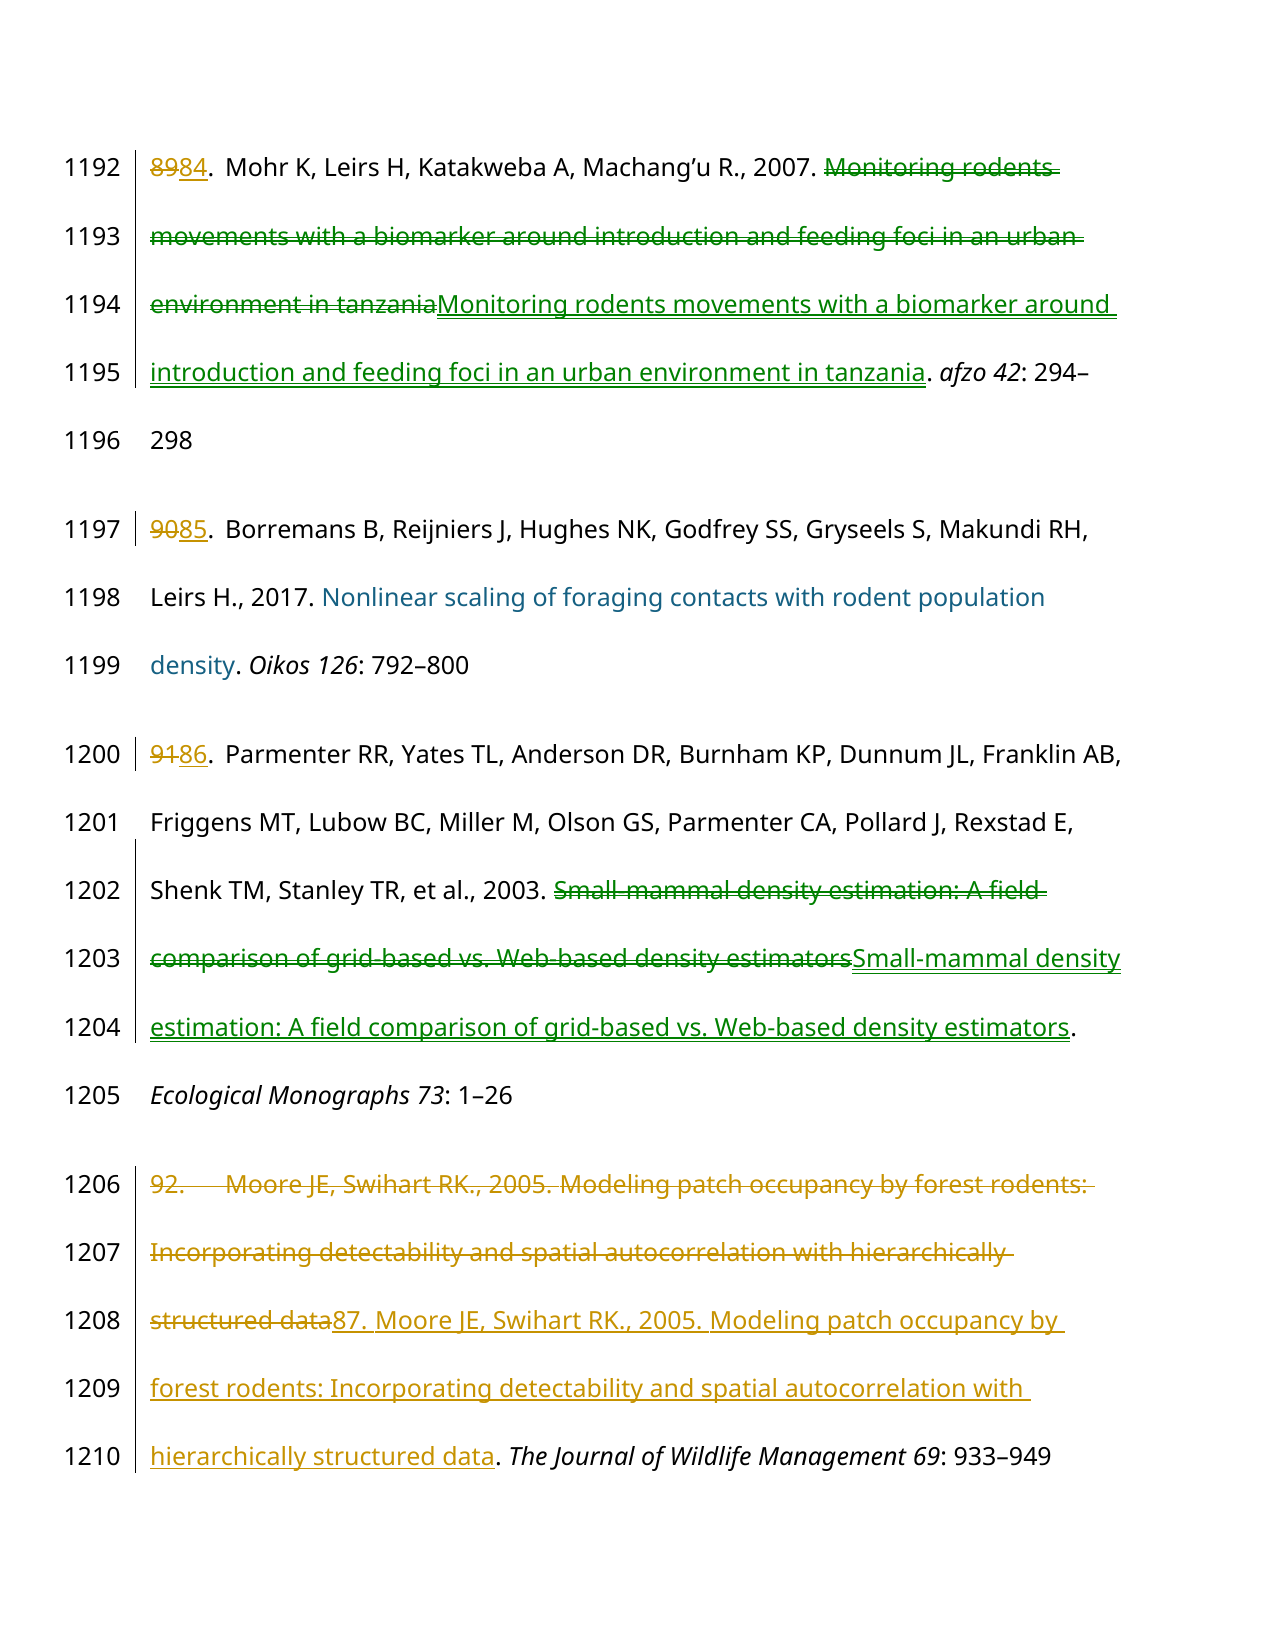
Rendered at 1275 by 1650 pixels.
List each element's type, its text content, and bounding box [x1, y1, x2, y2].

text . The Journal of Wildlife Management 69: 933–949 [150, 1166, 1125, 1473]
text . Parmenter RR, Yates TL, Anderson DR, Burnham KP, Dunnum JL, Franklin AB, Friggens MT, Lubow BC, Miller M, Olson GS, Parmenter CA, Pollard J, Rexstad E, Shenk TM, Stanley TR, et al., 2003. . Ecological Monographs 73: 1–26 [150, 737, 1125, 1111]
text . Mohr K, Leirs H, Katakweba A, Machang’u R., 2007. . afzo 42: 294–298 [150, 150, 1125, 457]
text . Borremans B, Reijniers J, Hughes NK, Godfrey SS, Gryseels S, Makundi RH, Leirs H., 2017. Nonlinear scaling of foraging contacts with rodent population density. Oikos 126: 792–800 [150, 511, 1125, 682]
